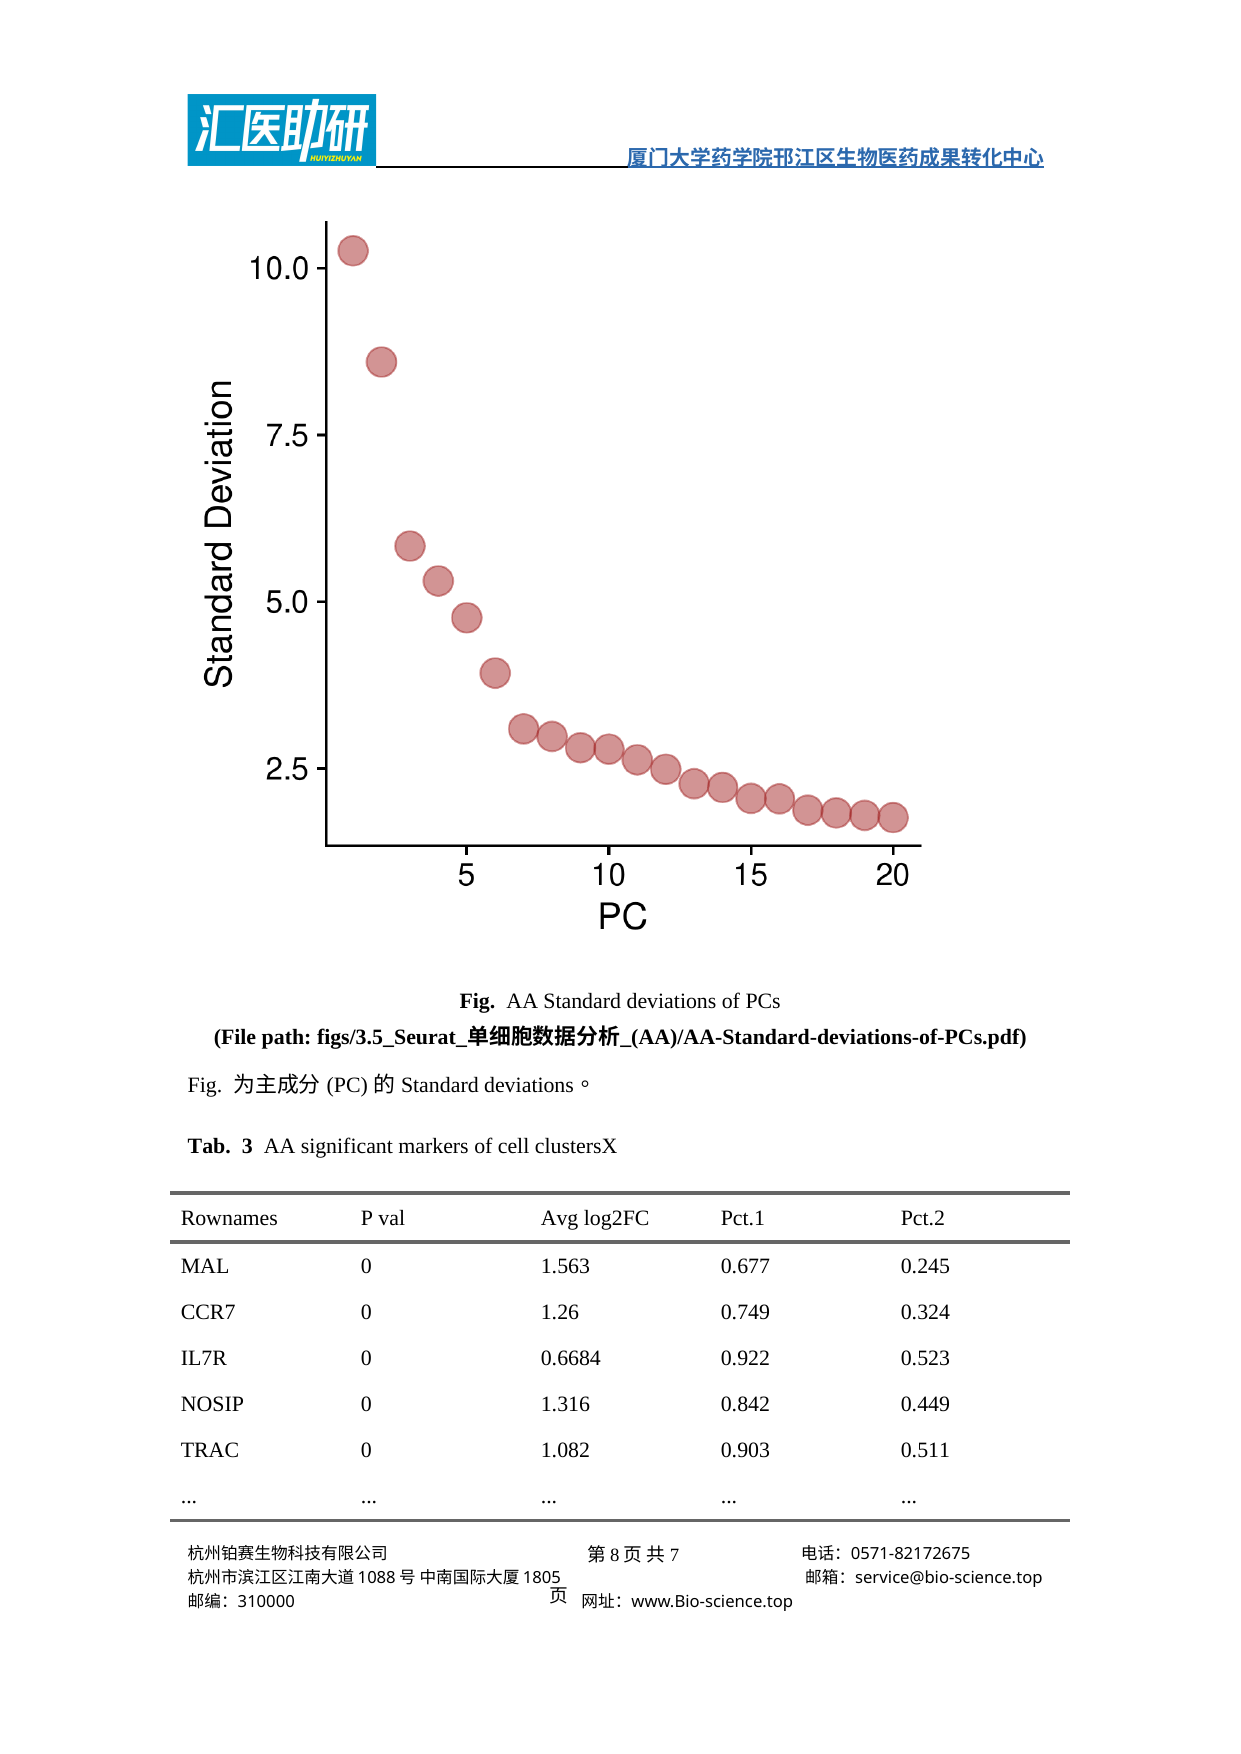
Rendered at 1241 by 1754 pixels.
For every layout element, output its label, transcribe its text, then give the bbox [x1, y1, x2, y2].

table_cell 0.324 [890, 1289, 1070, 1335]
table_cell MAL [170, 1244, 350, 1289]
table_cell 0.903 [710, 1427, 890, 1473]
picture [327, 106, 368, 150]
table_cell NOSIP [170, 1381, 350, 1427]
table_cell ... [890, 1473, 1070, 1518]
table_cell 0.511 [890, 1427, 1070, 1473]
table_cell IL7R [170, 1335, 350, 1381]
table_cell 0.245 [890, 1244, 1070, 1289]
text Fig. 为主成分 (PC) 的 Standard deviations。 [187, 1069, 1053, 1099]
table_header P val [350, 1195, 530, 1240]
table_cell 0.922 [710, 1335, 890, 1381]
picture [201, 118, 208, 127]
table_cell 0 [350, 1244, 530, 1289]
table_cell 0 [350, 1289, 530, 1335]
text Fig. AA Standard deviations of PCs [187, 988, 1053, 1013]
table_cell 0.842 [710, 1381, 890, 1427]
table_cell ... [350, 1473, 530, 1518]
table_cell 0.6684 [530, 1335, 710, 1381]
table_cell ... [530, 1473, 710, 1518]
table_cell 0.523 [890, 1335, 1070, 1381]
table_cell 0.749 [710, 1289, 890, 1335]
table_cell 0.449 [890, 1381, 1070, 1427]
picture [196, 131, 208, 150]
table_cell CCR7 [170, 1289, 350, 1335]
table_header Pct.2 [890, 1195, 1070, 1240]
picture [204, 106, 210, 114]
table_cell 1.26 [530, 1289, 710, 1335]
table_header Rownames [170, 1195, 350, 1240]
text (File path: figs/3.5_Seurat_单细胞数据分析_(AA)/AA-Standard-deviations-of-PCs.pdf) [187, 1021, 1053, 1051]
table_cell 0.677 [710, 1244, 890, 1289]
table_cell 0 [350, 1427, 530, 1473]
picture [243, 106, 284, 150]
table_cell 1.316 [530, 1381, 710, 1427]
table_cell 1.563 [530, 1244, 710, 1289]
picture [187, 204, 938, 955]
table_cell 1.082 [530, 1427, 710, 1473]
picture [210, 106, 243, 150]
table_cell ... [170, 1473, 350, 1518]
table_header Pct.1 [710, 1195, 890, 1240]
table_cell 0 [350, 1381, 530, 1427]
table_cell TRAC [170, 1427, 350, 1473]
picture [282, 99, 327, 161]
table_cell 0 [350, 1335, 530, 1381]
table_cell ... [710, 1473, 890, 1518]
table_header Avg log2FC [530, 1195, 710, 1240]
